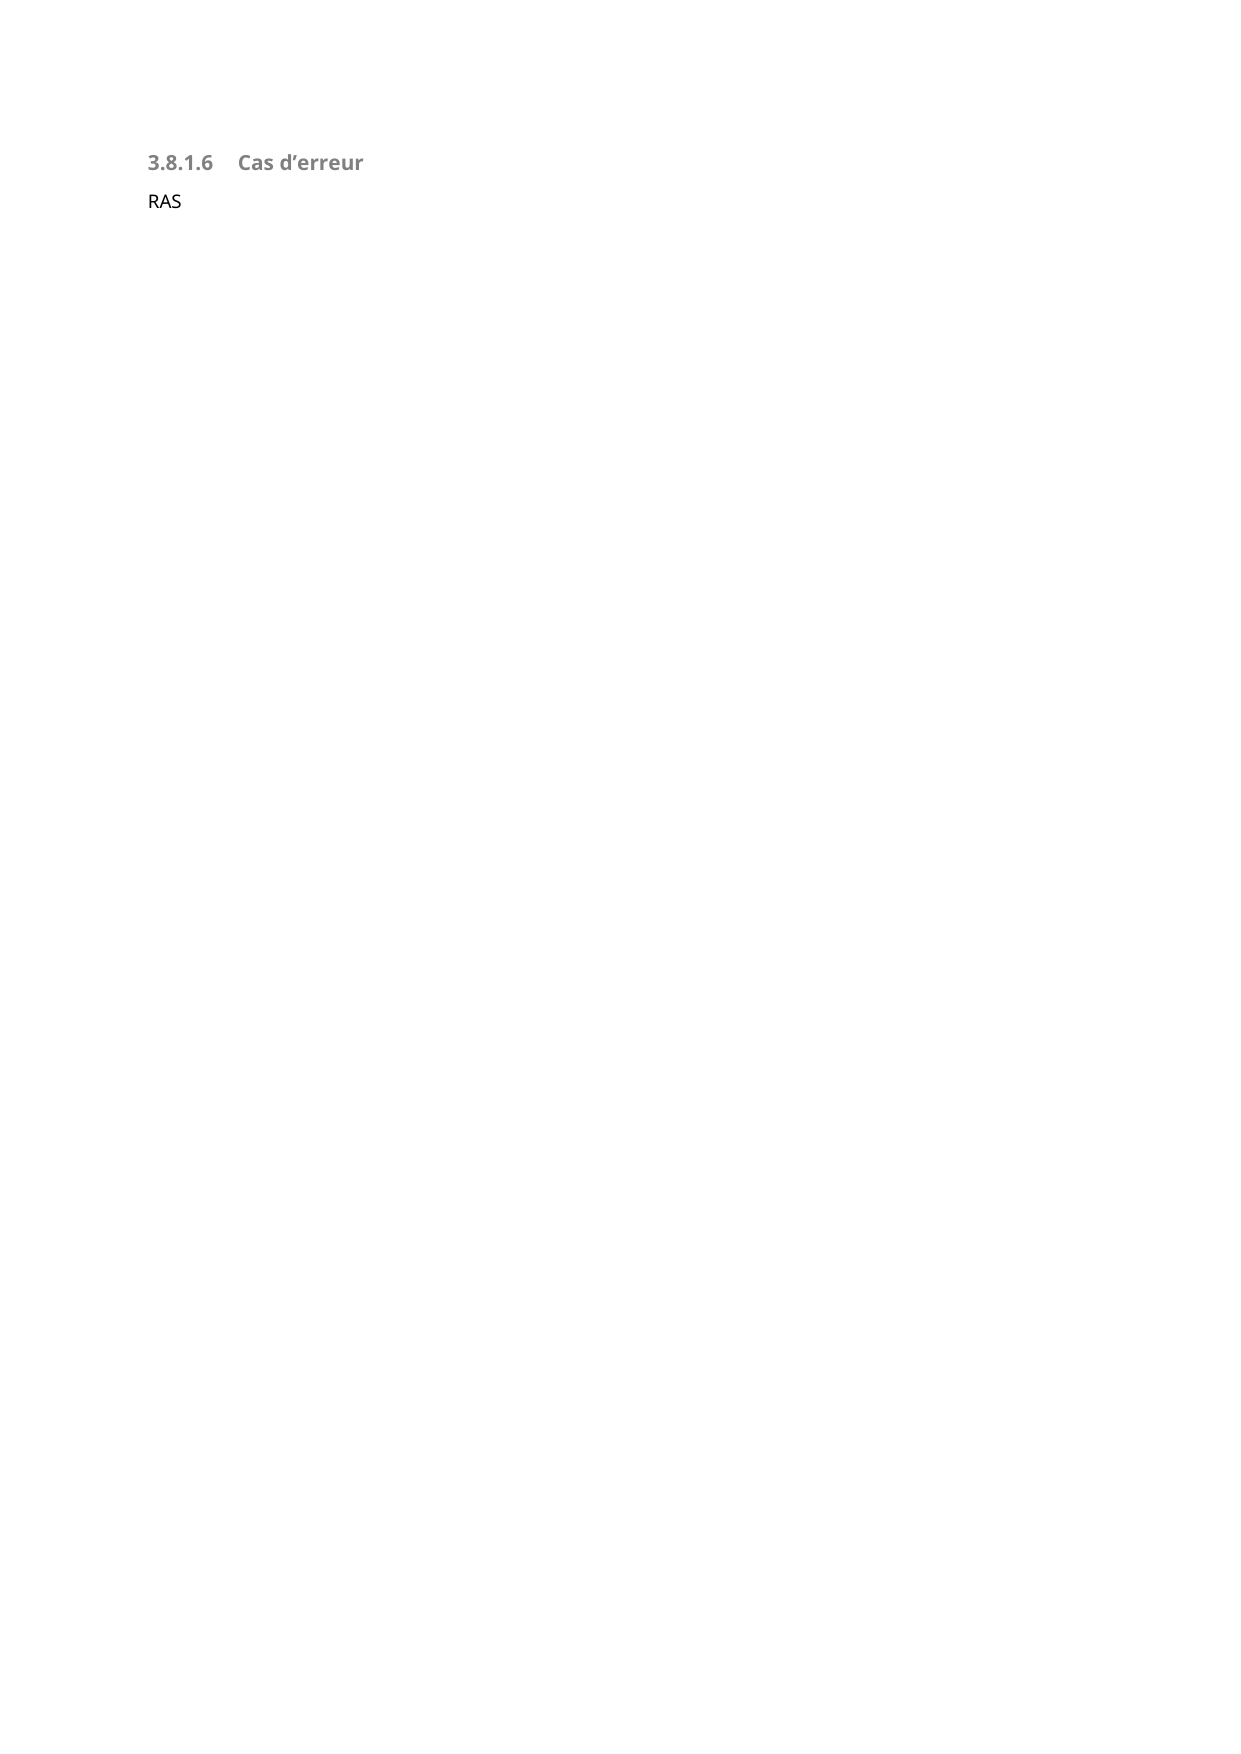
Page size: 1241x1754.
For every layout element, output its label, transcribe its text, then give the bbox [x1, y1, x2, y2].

subtitle Cas d’erreur [148, 148, 1162, 176]
text RAS [148, 189, 1162, 214]
